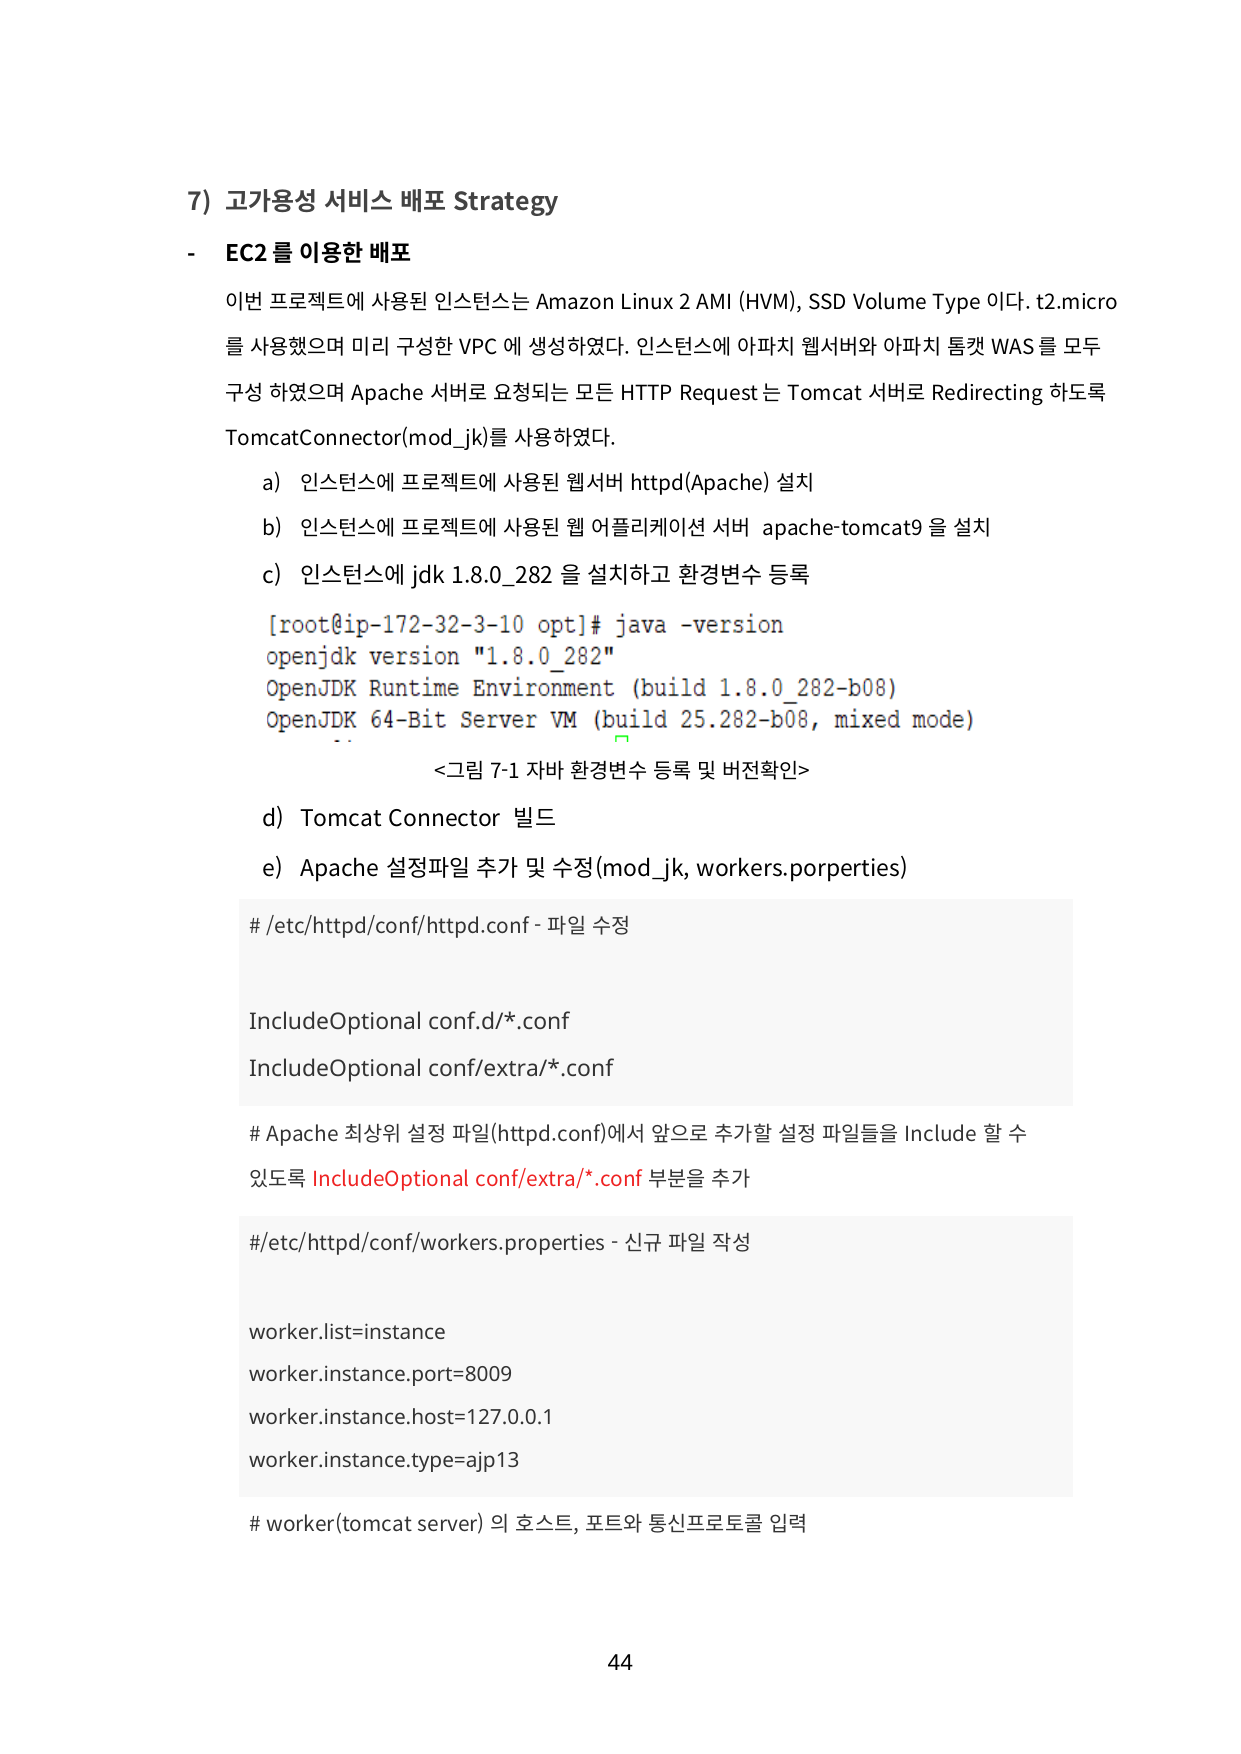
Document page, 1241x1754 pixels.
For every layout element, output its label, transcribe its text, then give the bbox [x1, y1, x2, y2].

list 인스턴스에 jdk 1.8.0_282 을 설치하고 환경변수 등록 [262, 557, 1124, 590]
subtitle 고가용성 서비스 배포 Strategy [187, 181, 1124, 217]
list EC2를 이용한 배포 [187, 235, 1124, 268]
list Apache 설정파일 추가 및 수정(mod_jk, workers.porperties) [262, 849, 1124, 883]
table_cell # Apache 최상위 설정 파일(httpd.conf)에서 앞으로 추가할 설정 파일들을 Include 할 수 있도록 IncludeOptional conf/extra/*.conf 부분을 추가 [239, 1106, 1073, 1216]
list Tomcat Connector 빌드 [262, 799, 1124, 833]
picture [267, 606, 978, 742]
table_cell #/etc/httpd/conf/workers.properties - 신규 파일 작성 worker.list=instance worker.instance.port=8009 worker.instance.host=127.0.0.1 worker.instance.type=ajp13 [239, 1216, 1073, 1497]
list 인스턴스에 프로젝트에 사용된 웹서버 httpd(Apache) 설치 [262, 466, 1094, 497]
table_header # /etc/httpd/conf/httpd.conf - 파일 수정 IncludeOptional conf.d/*.conf IncludeOptional conf/extra/*.conf [239, 899, 1073, 1106]
text <그림 7-1 자바 환경변수 등록 및 버전확인> [150, 754, 1094, 784]
table_cell # worker(tomcat server) 의 호스트, 포트와 통신프로토콜 입력 [239, 1497, 1073, 1561]
text 이번 프로젝트에 사용된 인스턴스는 Amazon Linux 2 AMI (HVM), SSD Volume Type 이다. t2.micro 를 사용했으며 미리 구성한 VPC 에 생성하였다. 인스턴스에 아파치 웹서버와 아파치 톰캣 WAS를 모두 구성 하였으며 Apache 서버로 요청되는 모든 HTTP Request는 Tomcat 서버로 Redirecting 하도록 TomcatConnector(mod_jk)를 사용하였다. [225, 285, 1124, 451]
list 인스턴스에 프로젝트에 사용된 웹 어플리케이션 서버 apache-tomcat9 을 설치 [262, 512, 1094, 542]
